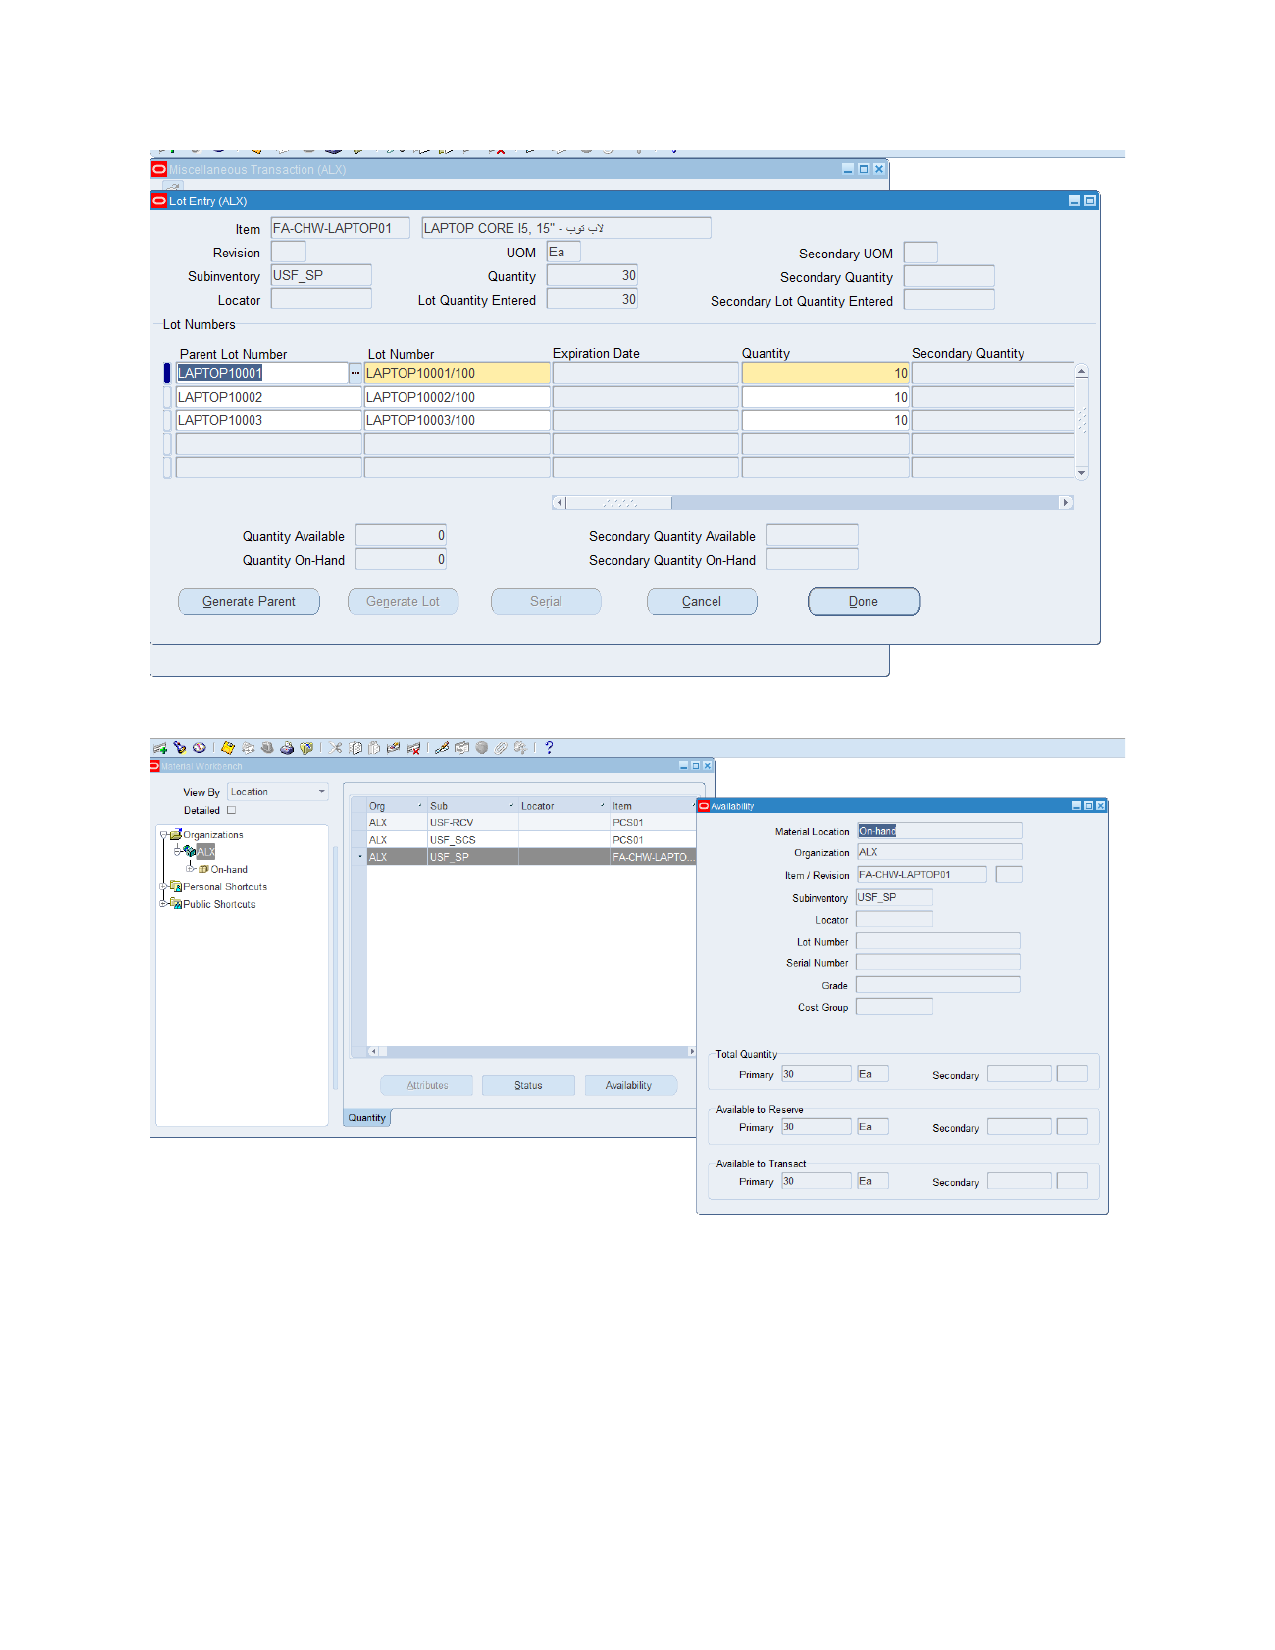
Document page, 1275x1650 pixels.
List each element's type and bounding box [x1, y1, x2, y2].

picture [150, 150, 1125, 731]
picture [150, 733, 1125, 1228]
